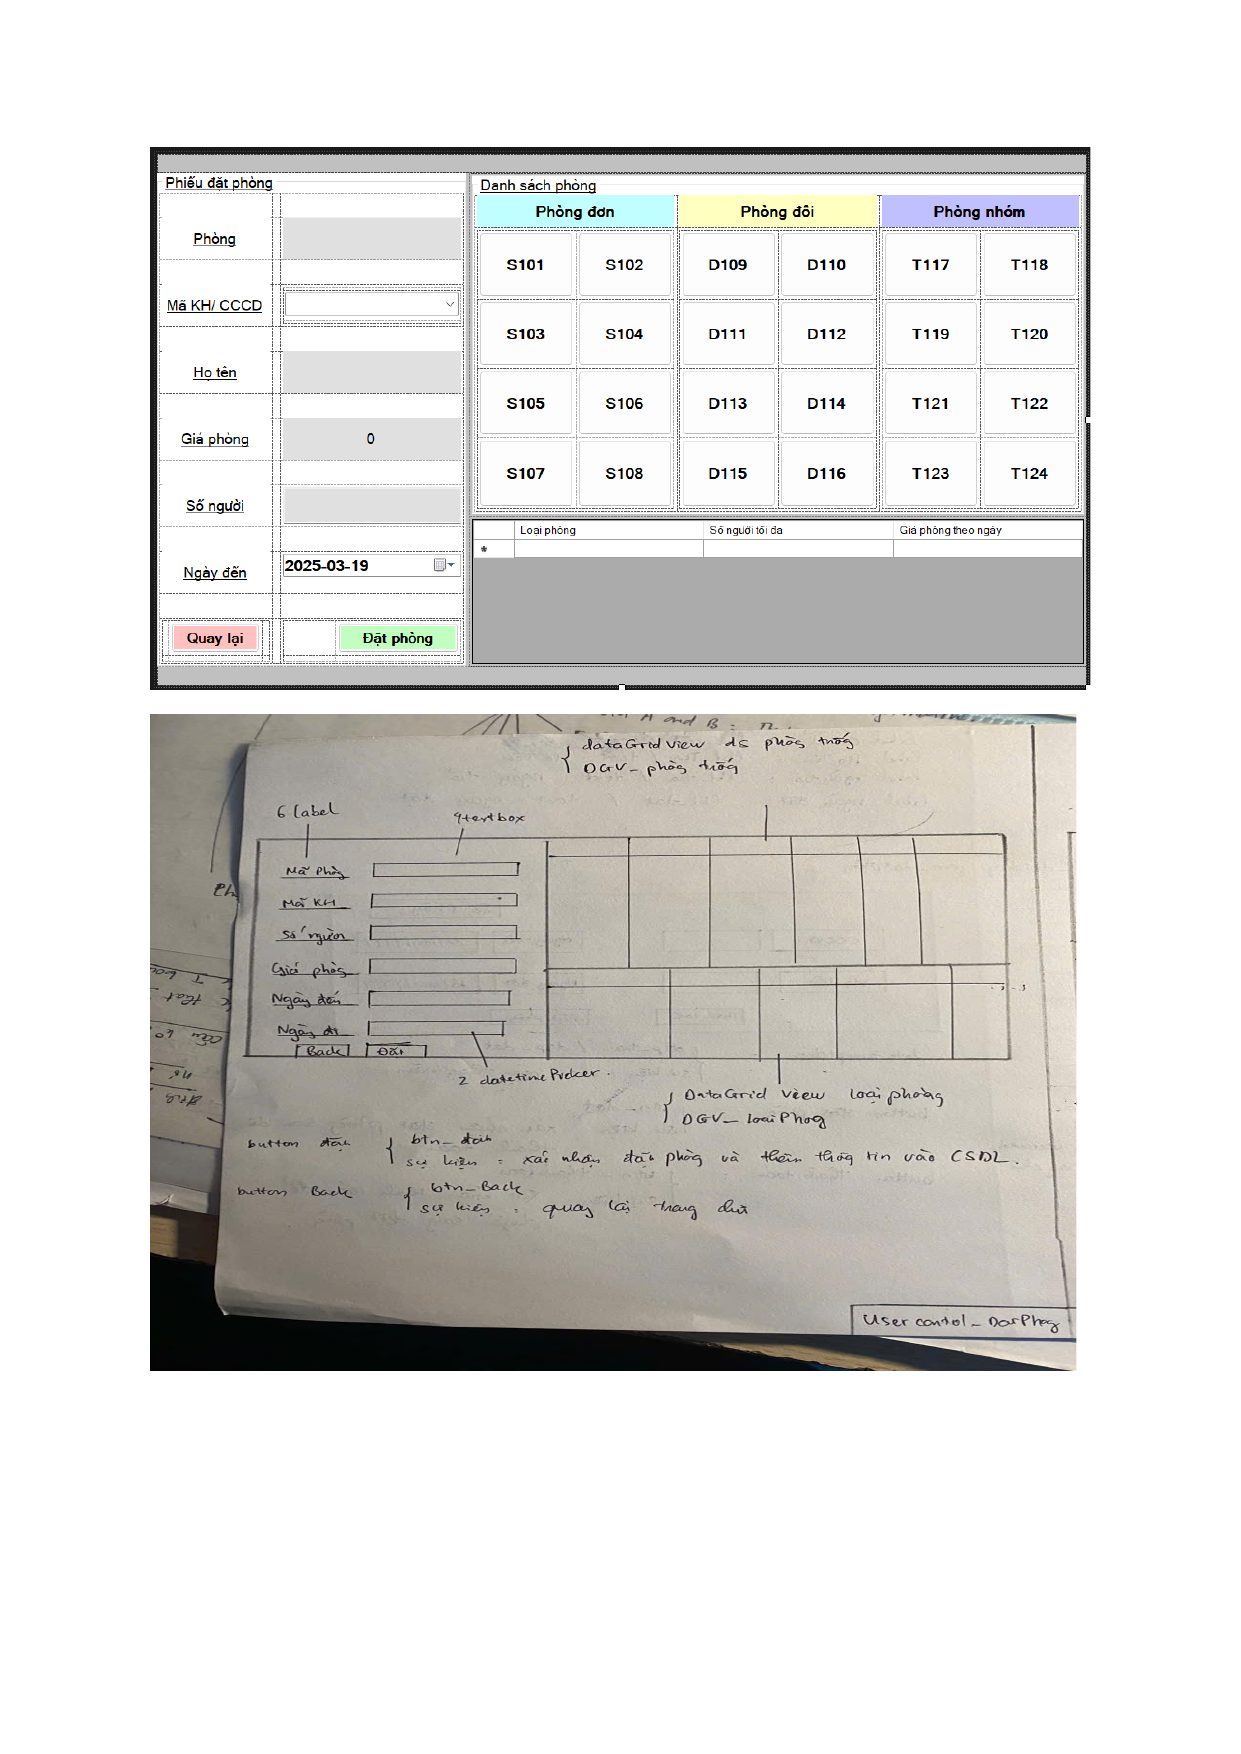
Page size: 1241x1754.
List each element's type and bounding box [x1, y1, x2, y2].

picture [150, 147, 1091, 690]
picture [150, 714, 1077, 1371]
